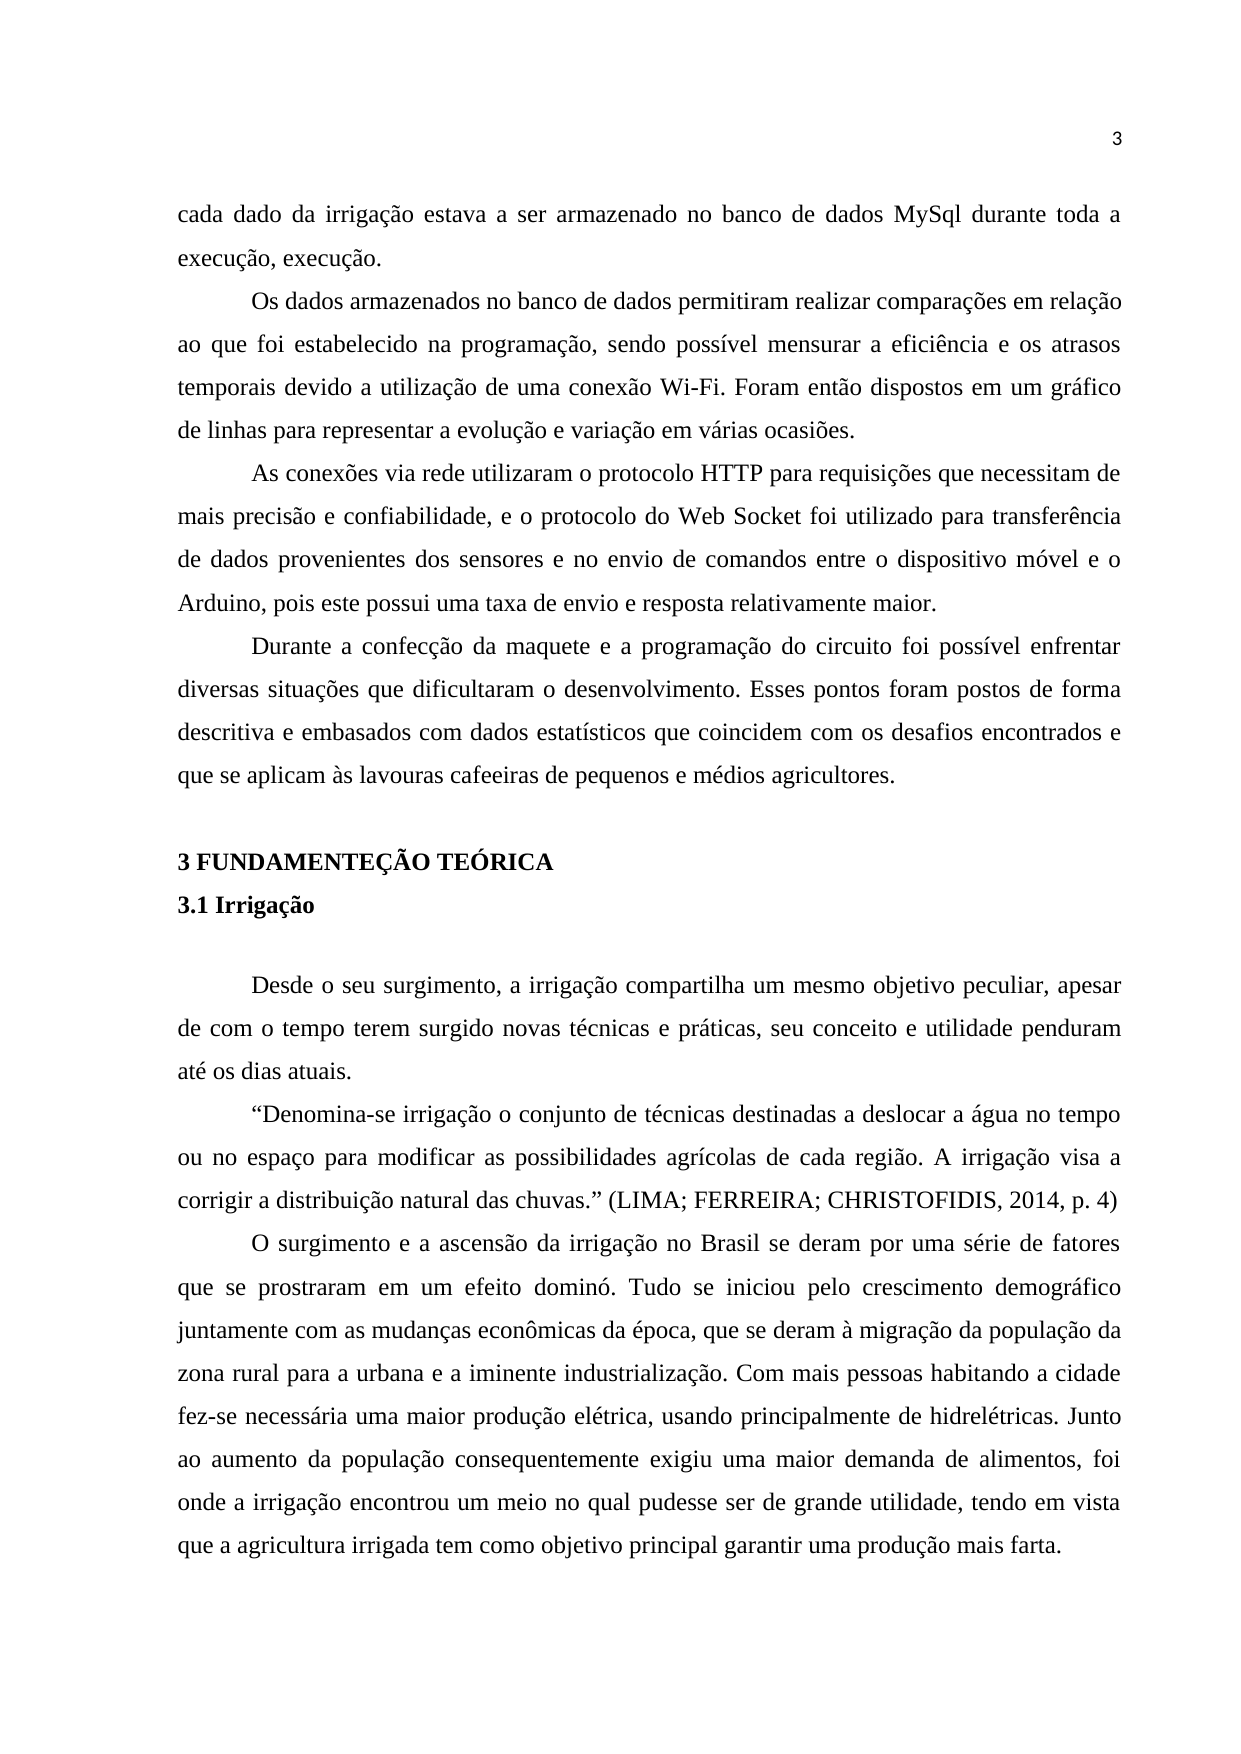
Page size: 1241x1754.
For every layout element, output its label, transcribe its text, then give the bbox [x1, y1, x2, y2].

text Durante a confecção da maquete e a programação do circuito foi possível enfrentar diversas situações que dificultaram o desenvolvimento. Esses pontos foram postos de forma descritiva e embasados com dados estatísticos que coincidem com os desafios encontrados e que se aplicam às lavouras cafeeiras de pequenos e médios agricultores. [177, 631, 1122, 789]
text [177, 199, 1122, 271]
text 3 FUNDAMENTEÇÃO TEÓRICA [177, 847, 1122, 876]
text Desde o seu surgimento, a irrigação compartilha um mesmo objetivo peculiar, apesar de com o tempo terem surgido novas técnicas e práticas, seu conceito e utilidade penduram até os dias atuais. [177, 970, 1122, 1085]
text Os dados armazenados no banco de dados permitiram realizar comparações em relação ao que foi estabelecido na programação, sendo possível mensurar a eficiência e os atrasos temporais devido a utilização de uma conexão Wi-Fi. Foram então dispostos em um gráfico de linhas para representar a evolução e variação em várias ocasiões. [177, 286, 1122, 444]
subtitle 3.1 Irrigação [177, 891, 1122, 919]
text “Denomina-se irrigação o conjunto de técnicas destinadas a deslocar a água no tempo ou no espaço para modificar as possibilidades agrícolas de cada região. A irrigação visa a corrigir a distribuição natural das chuvas.” (LIMA; FERREIRA; CHRISTOFIDIS, 2014, p. 4) [177, 1099, 1122, 1214]
text O surgimento e a ascensão da irrigação no Brasil se deram por uma série de fatores que se prostraram em um efeito dominó. Tudo se iniciou pelo crescimento demográfico juntamente com as mudanças econômicas da época, que se deram à migração da população da zona rural para a urbana e a iminente industrialização. Com mais pessoas habitando a cidade fez-se necessária uma maior produção elétrica, usando principalmente de hidrelétricas. Junto ao aumento da população consequentemente exigiu uma maior demanda de alimentos, foi onde a irrigação encontrou um meio no qual pudesse ser de grande utilidade, tendo em vista que a agricultura irrigada tem como objetivo principal garantir uma produção mais farta. [177, 1228, 1122, 1559]
text As conexões via rede utilizaram o protocolo HTTP para requisições que necessitam de mais precisão e confiabilidade, e o protocolo do Web Socket foi utilizado para transferência de dados provenientes dos sensores e no envio de comandos entre o dispositivo móvel e o Arduino, pois este possui uma taxa de envio e resposta relativamente maior. [177, 458, 1122, 616]
